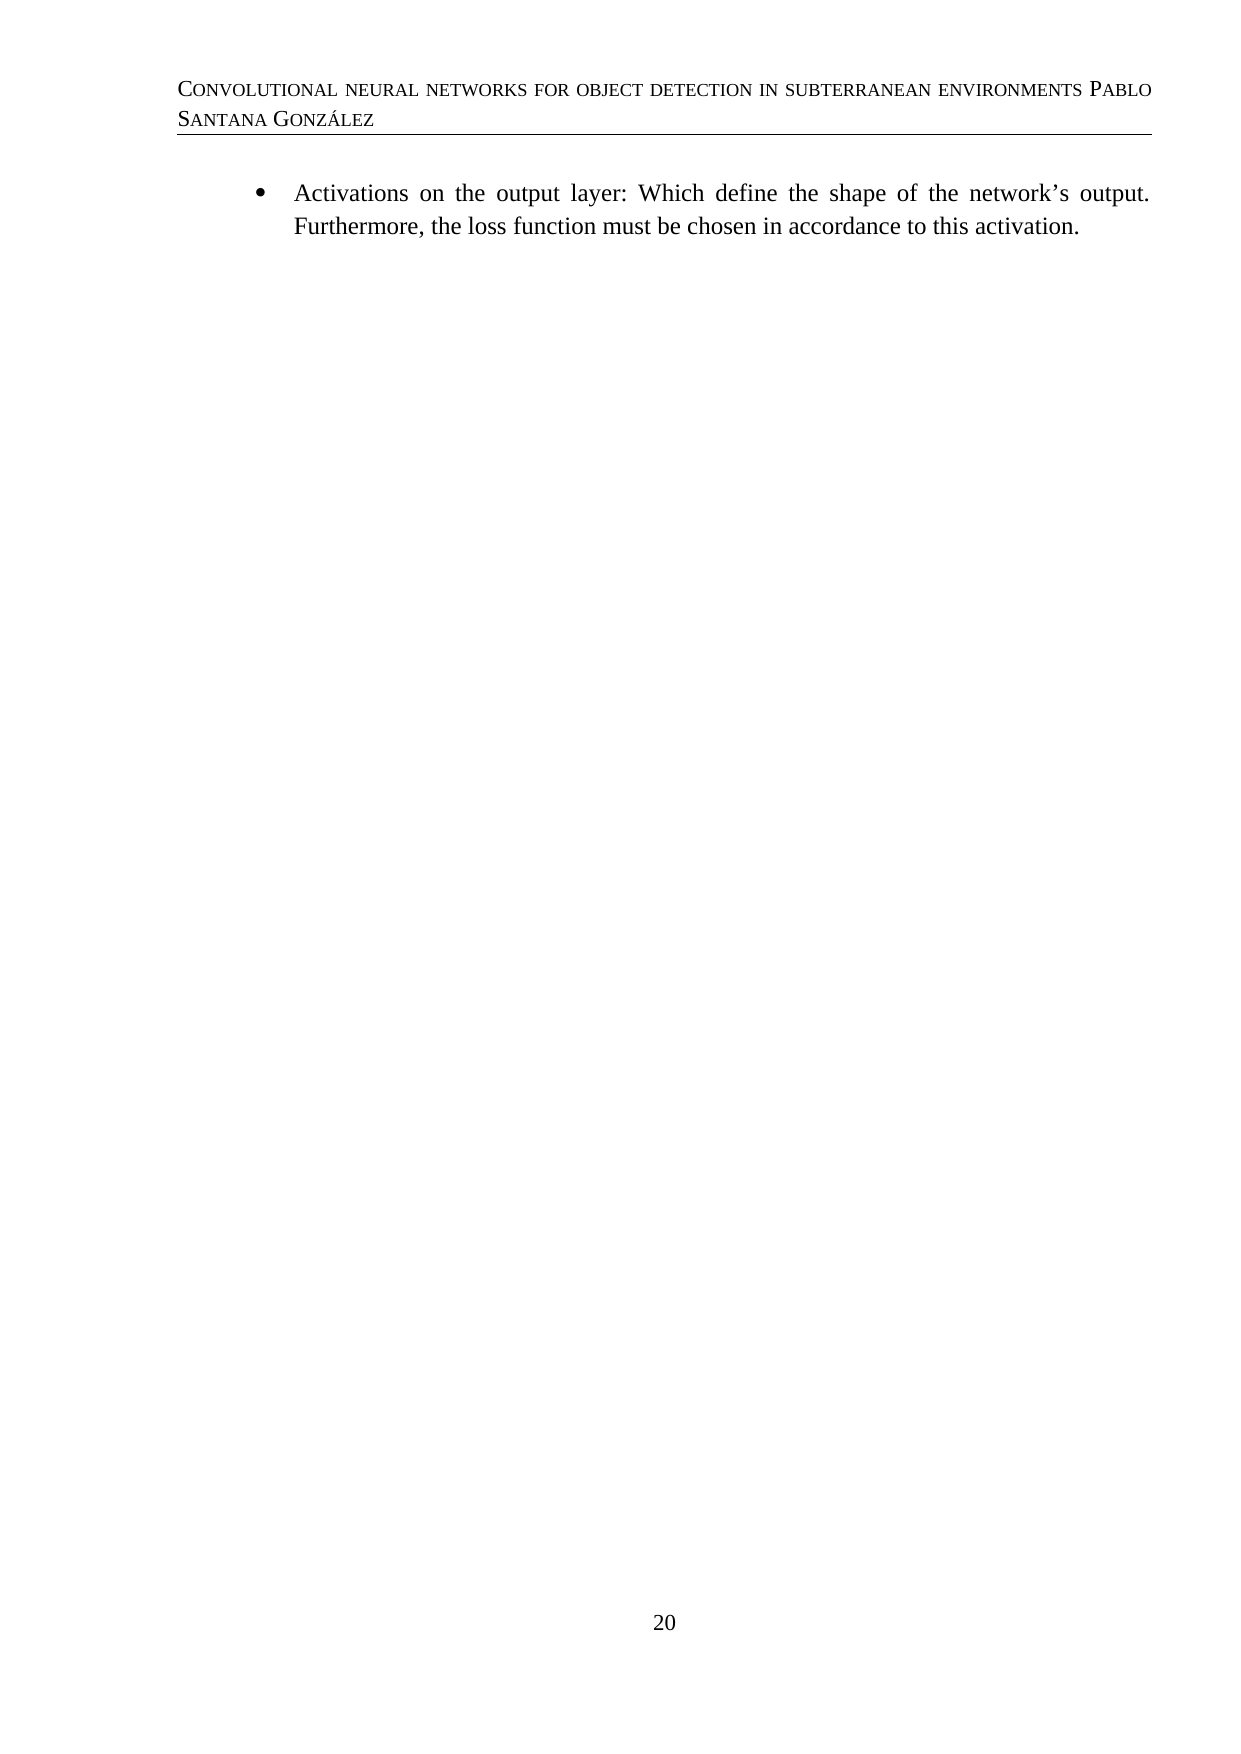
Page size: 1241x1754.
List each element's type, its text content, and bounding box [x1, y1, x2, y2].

list Activations on the output layer: Which define the shape of the network’s output. Furthermore, the loss function must be chosen in accordance to this activation. [256, 178, 1152, 239]
